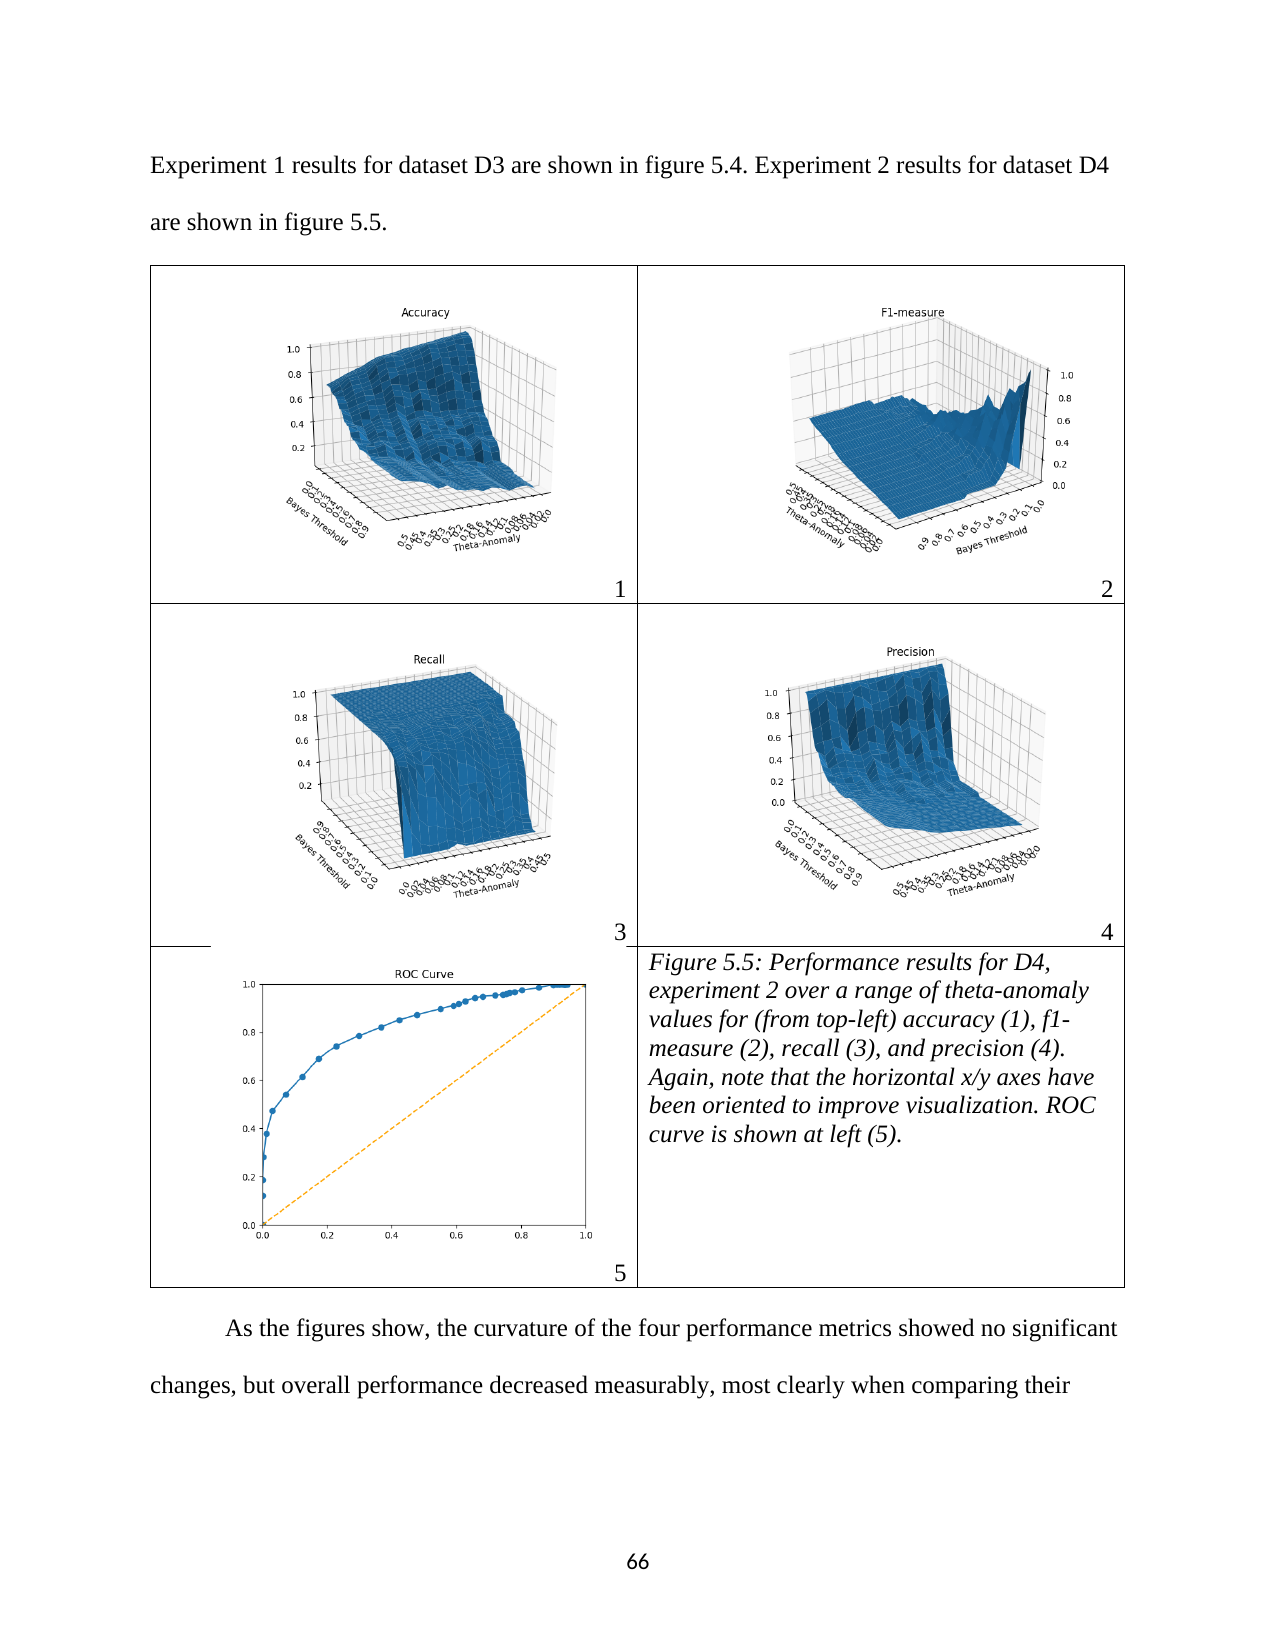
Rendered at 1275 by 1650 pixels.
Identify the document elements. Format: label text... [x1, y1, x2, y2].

picture [210, 946, 627, 1259]
text Experiment 1 results for dataset D3 are shown in figure 5.4. Experiment 2 results for dataset D4 are shown in figure 5.5. [150, 150, 1125, 236]
picture [701, 266, 1114, 575]
picture [696, 604, 1114, 917]
picture [215, 266, 627, 575]
table_header 2 [638, 266, 1124, 603]
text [150, 1313, 1125, 1399]
picture [221, 613, 627, 917]
table_cell 4 [638, 604, 1124, 946]
table_cell 5 [151, 947, 637, 1287]
table_cell 3 [151, 604, 637, 946]
table_header 1 [151, 266, 637, 603]
table_cell Figure 5.5: Performance results for D4, experiment 2 over a range of theta-anomaly values for (from top-left) accuracy (1), f1-measure (2), recall (3), and precision (4). Again, note that the horizontal x/y axes have been oriented to improve visualization. ROC curve is shown at left (5). [638, 947, 1124, 1287]
